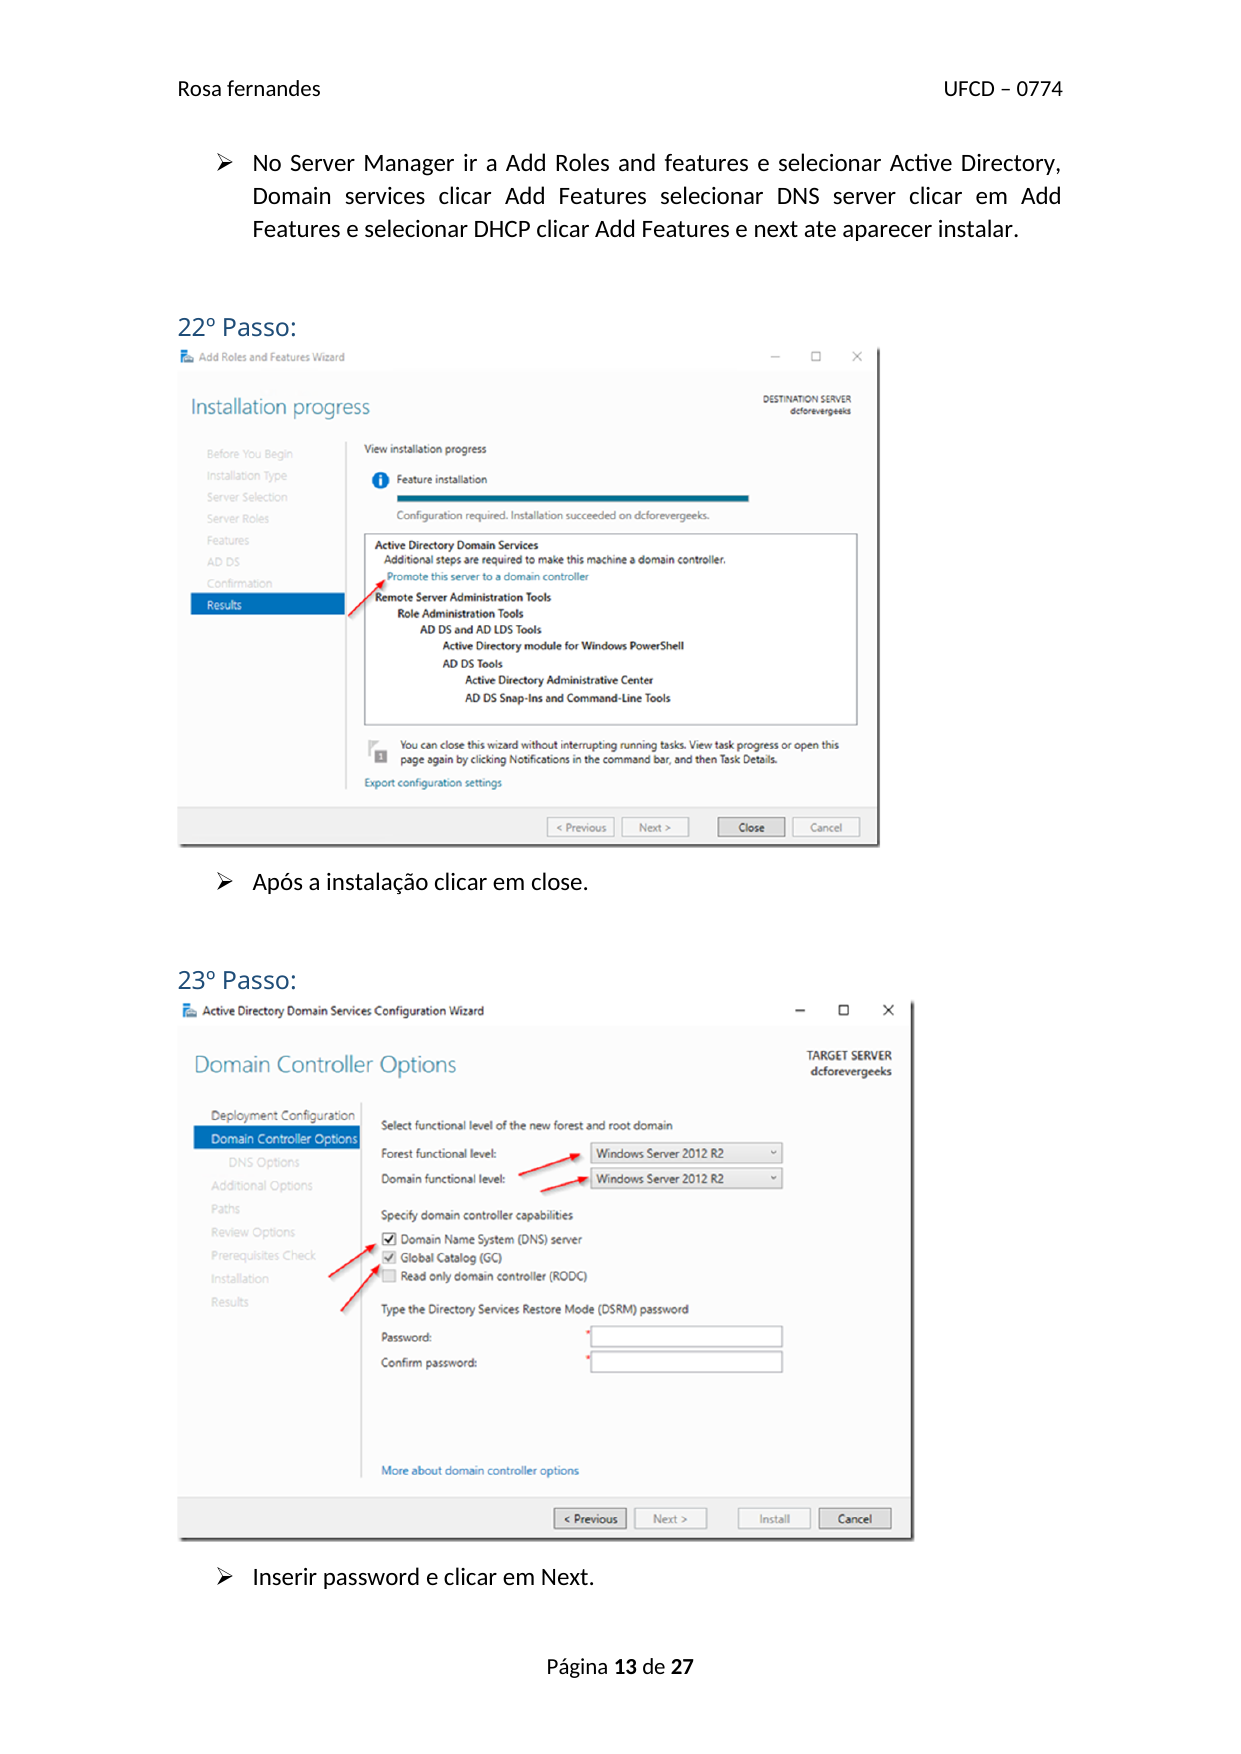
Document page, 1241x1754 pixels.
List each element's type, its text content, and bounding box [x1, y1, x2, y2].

picture [177, 999, 915, 1542]
subtitle 22º Passo: [177, 310, 1063, 344]
list No Server Manager ir a Add Roles and features e selecionar Active Directory, Domain services clicar Add Features selecionar DNS server clicar em Add Features e selecionar DHCP clicar Add Features e next ate aparecer instalar. [215, 148, 1063, 244]
list Após a instalação clicar em close. [215, 866, 1063, 897]
picture [177, 346, 881, 848]
list Inserir password e clicar em Next. [215, 1561, 1063, 1591]
subtitle 23º Passo: [177, 963, 1063, 997]
